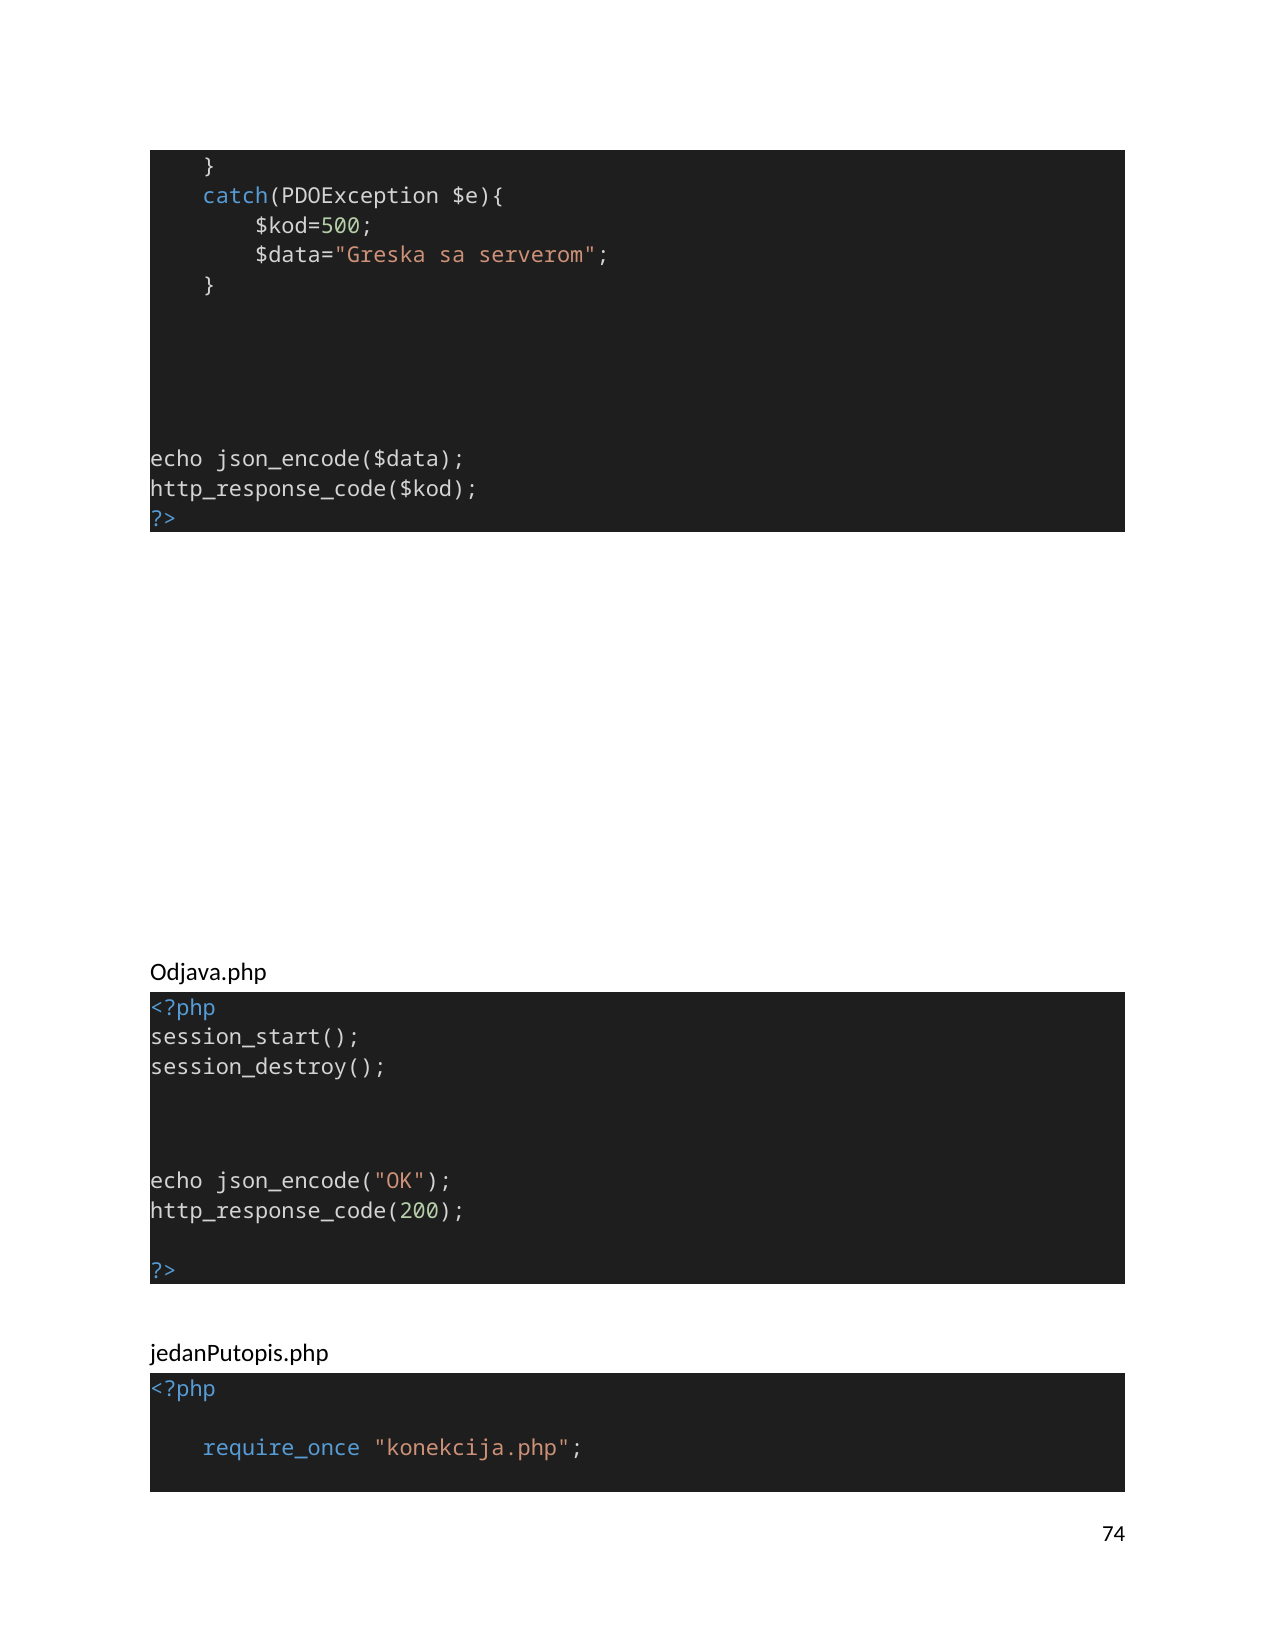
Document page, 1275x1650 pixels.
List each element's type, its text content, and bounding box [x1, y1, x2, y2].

text catch(PDOException $e){ [150, 180, 1125, 209]
subtitle jedanPutopis.php [150, 1338, 1125, 1368]
text require_once "konekcija.php"; [150, 1432, 1125, 1462]
text http_response_code(200); [150, 1195, 1125, 1225]
text session_destroy(); [150, 1051, 1125, 1081]
text echo json_encode($data); [150, 443, 1125, 473]
text <?php [150, 992, 1125, 1021]
text <?php [150, 1373, 1125, 1402]
text http_response_code($kod); [150, 473, 1125, 503]
text } [150, 150, 1125, 180]
text $data="Greska sa serverom"; [150, 239, 1125, 269]
subtitle Odjava.php [150, 957, 1125, 987]
text } [150, 269, 1125, 299]
text echo json_encode("OK"); [150, 1165, 1125, 1195]
text session_start(); [150, 1021, 1125, 1051]
text $kod=500; [150, 209, 1125, 239]
text ?> [150, 1255, 1125, 1284]
text ?> [150, 503, 1125, 532]
